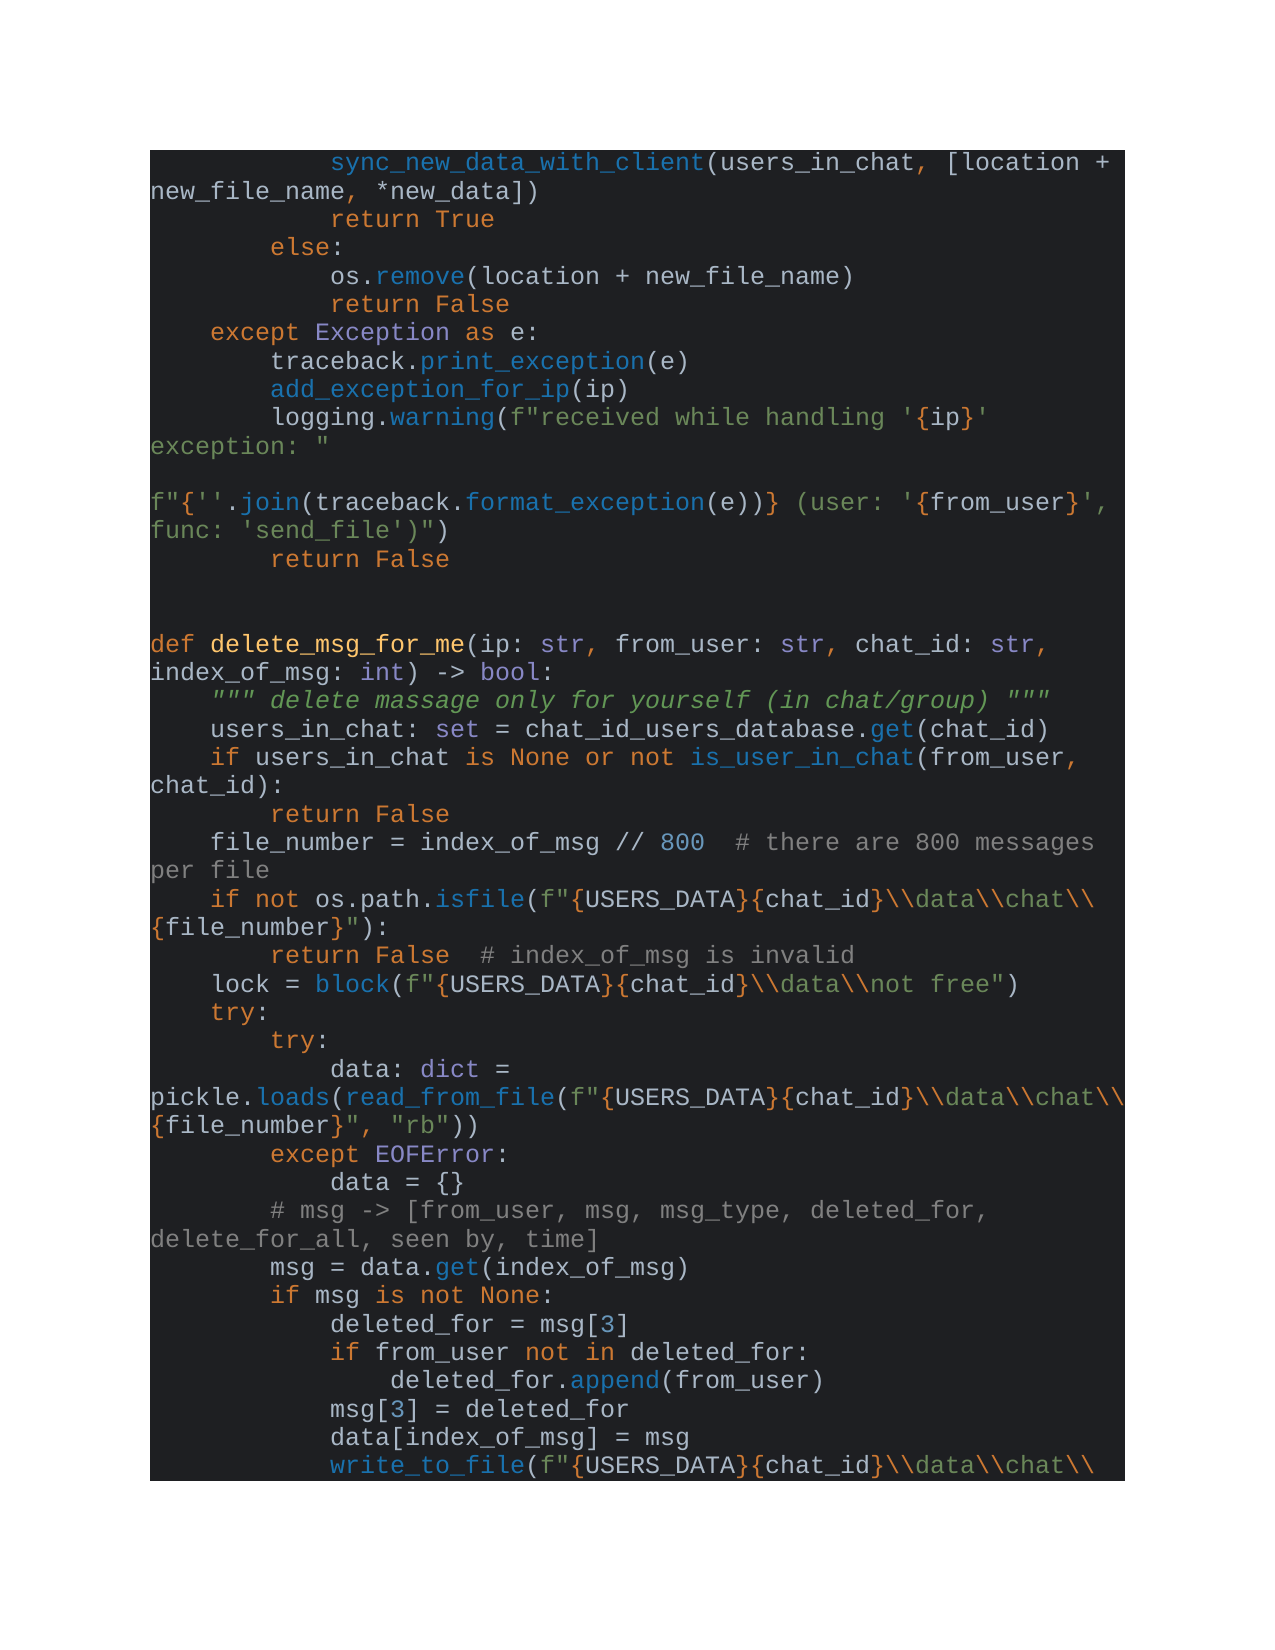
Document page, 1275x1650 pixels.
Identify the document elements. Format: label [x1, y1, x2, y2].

text [150, 150, 1125, 1481]
